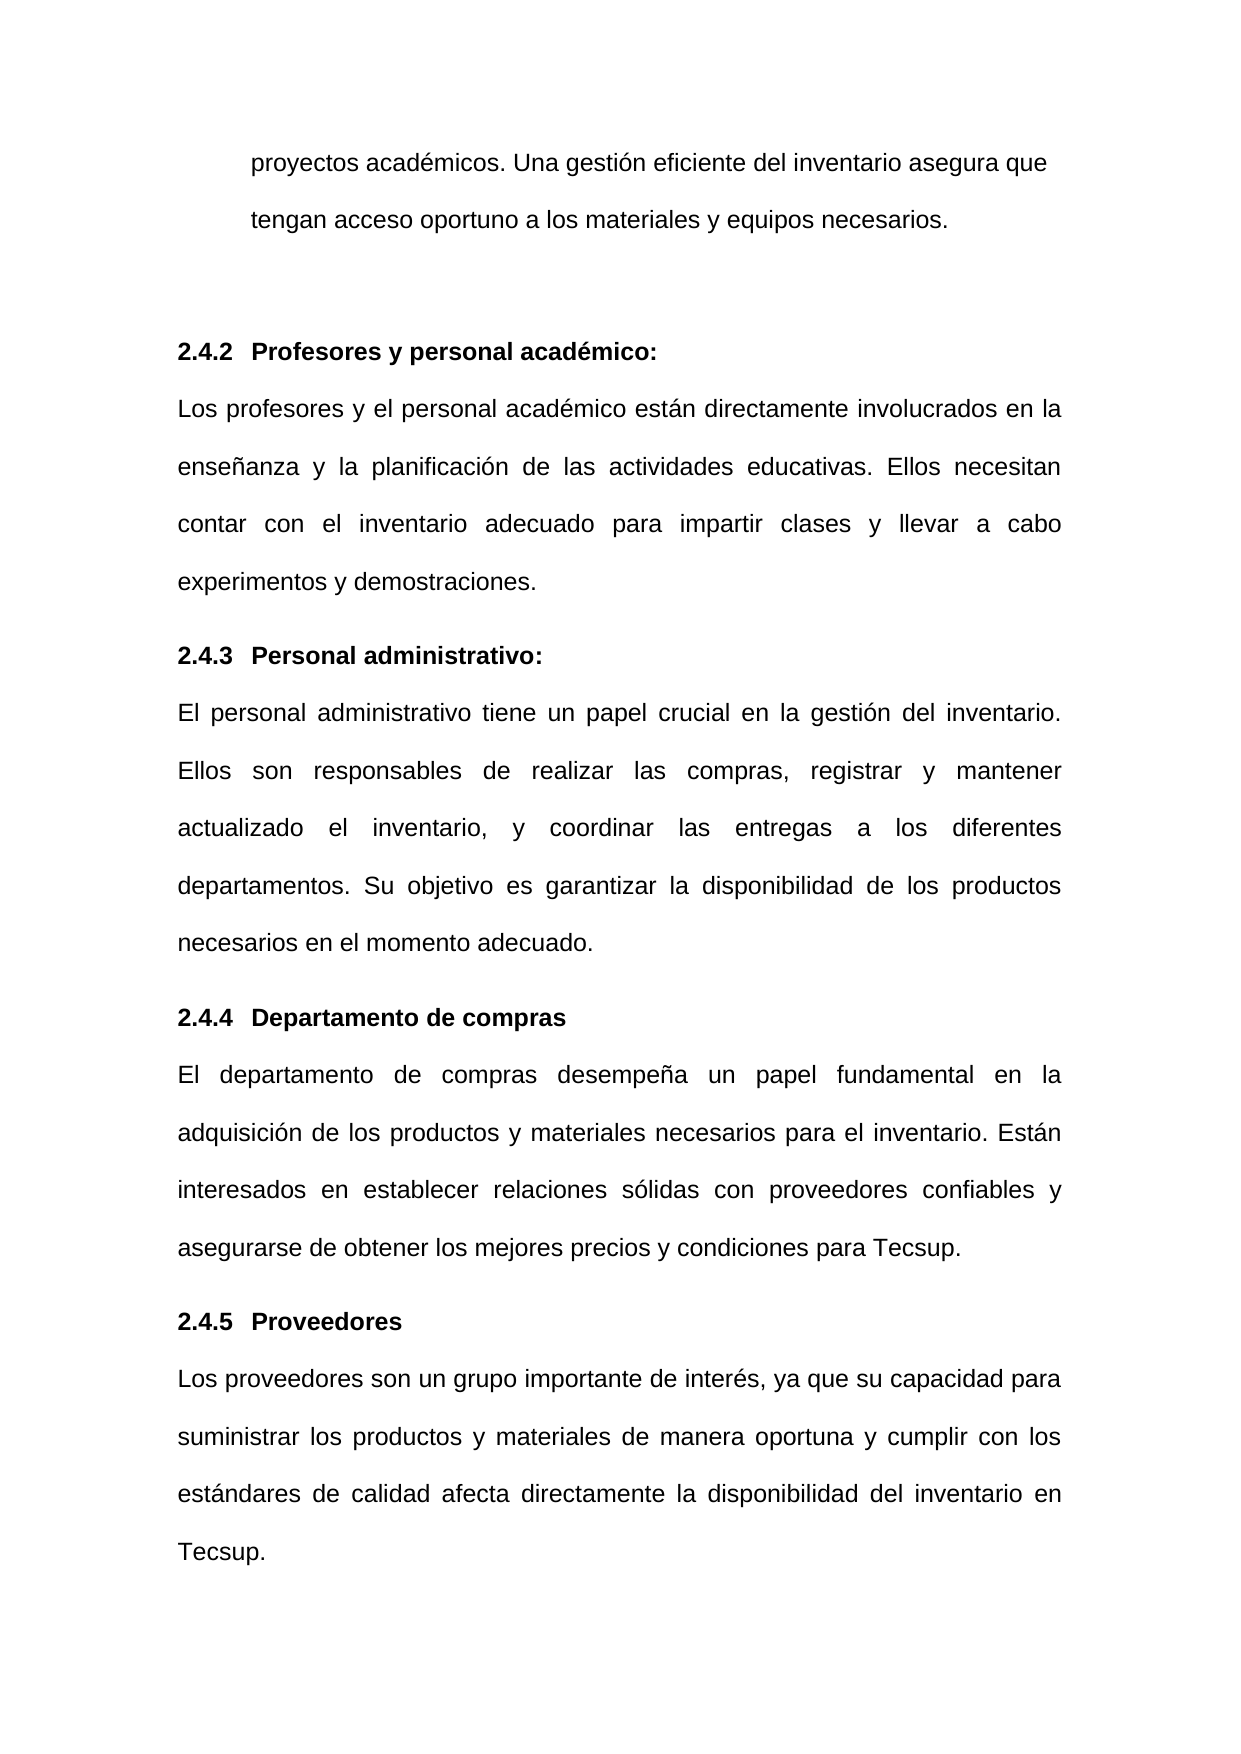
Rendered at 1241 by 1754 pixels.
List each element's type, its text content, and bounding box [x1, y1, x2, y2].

text El departamento de compras desempeña un papel fundamental en la adquisición de los productos y materiales necesarios para el inventario. Están interesados en establecer relaciones sólidas con proveedores confiables y asegurarse de obtener los mejores precios y condiciones para Tecsup. [177, 1060, 1063, 1261]
text Los proveedores son un grupo importante de interés, ya que su capacidad para suministrar los productos y materiales de manera oportuna y cumplir con los estándares de calidad afecta directamente la disponibilidad del inventario en Tecsup. [177, 1364, 1063, 1566]
text El personal administrativo tiene un papel crucial en la gestión del inventario. Ellos son responsables de realizar las compras, registrar y mantener actualizado el inventario, y coordinar las entregas a los diferentes departamentos. Su objetivo es garantizar la disponibilidad de los productos necesarios en el momento adecuado. [177, 698, 1063, 957]
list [251, 148, 1063, 234]
subtitle 2.4.4 Departamento de compras [177, 1003, 1063, 1031]
subtitle 2.4.2 Profesores y personal académico: [177, 337, 1063, 366]
subtitle 2.4.3 Personal administrativo: [177, 641, 1063, 670]
text Los profesores y el personal académico están directamente involucrados en la enseñanza y la planificación de las actividades educativas. Ellos necesitan contar con el inventario adecuado para impartir clases y llevar a cabo experimentos y demostraciones. [177, 394, 1063, 596]
subtitle 2.4.5 Proveedores [177, 1307, 1063, 1336]
